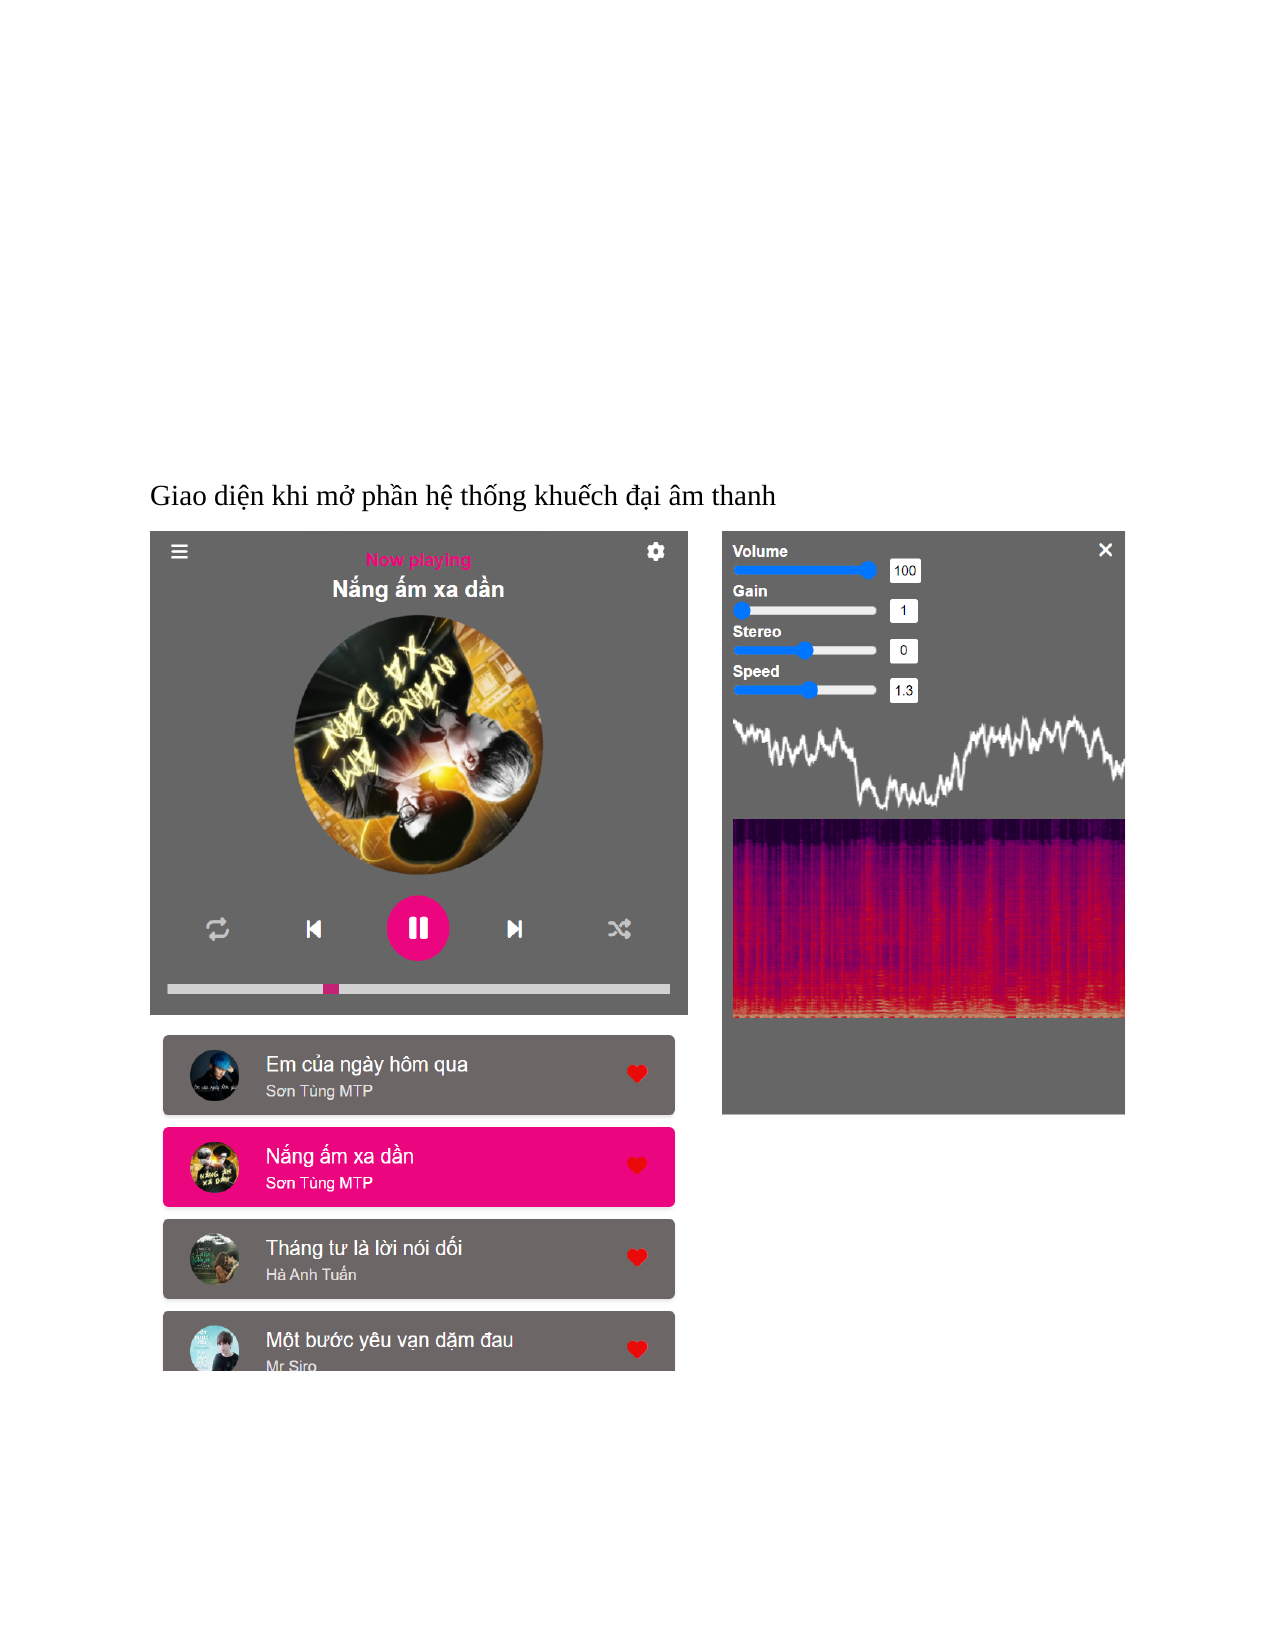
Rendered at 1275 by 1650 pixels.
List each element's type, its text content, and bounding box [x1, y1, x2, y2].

text Giao diện khi mở phần hệ thống khuếch đại âm thanh [150, 478, 1125, 512]
picture [150, 531, 1125, 1371]
